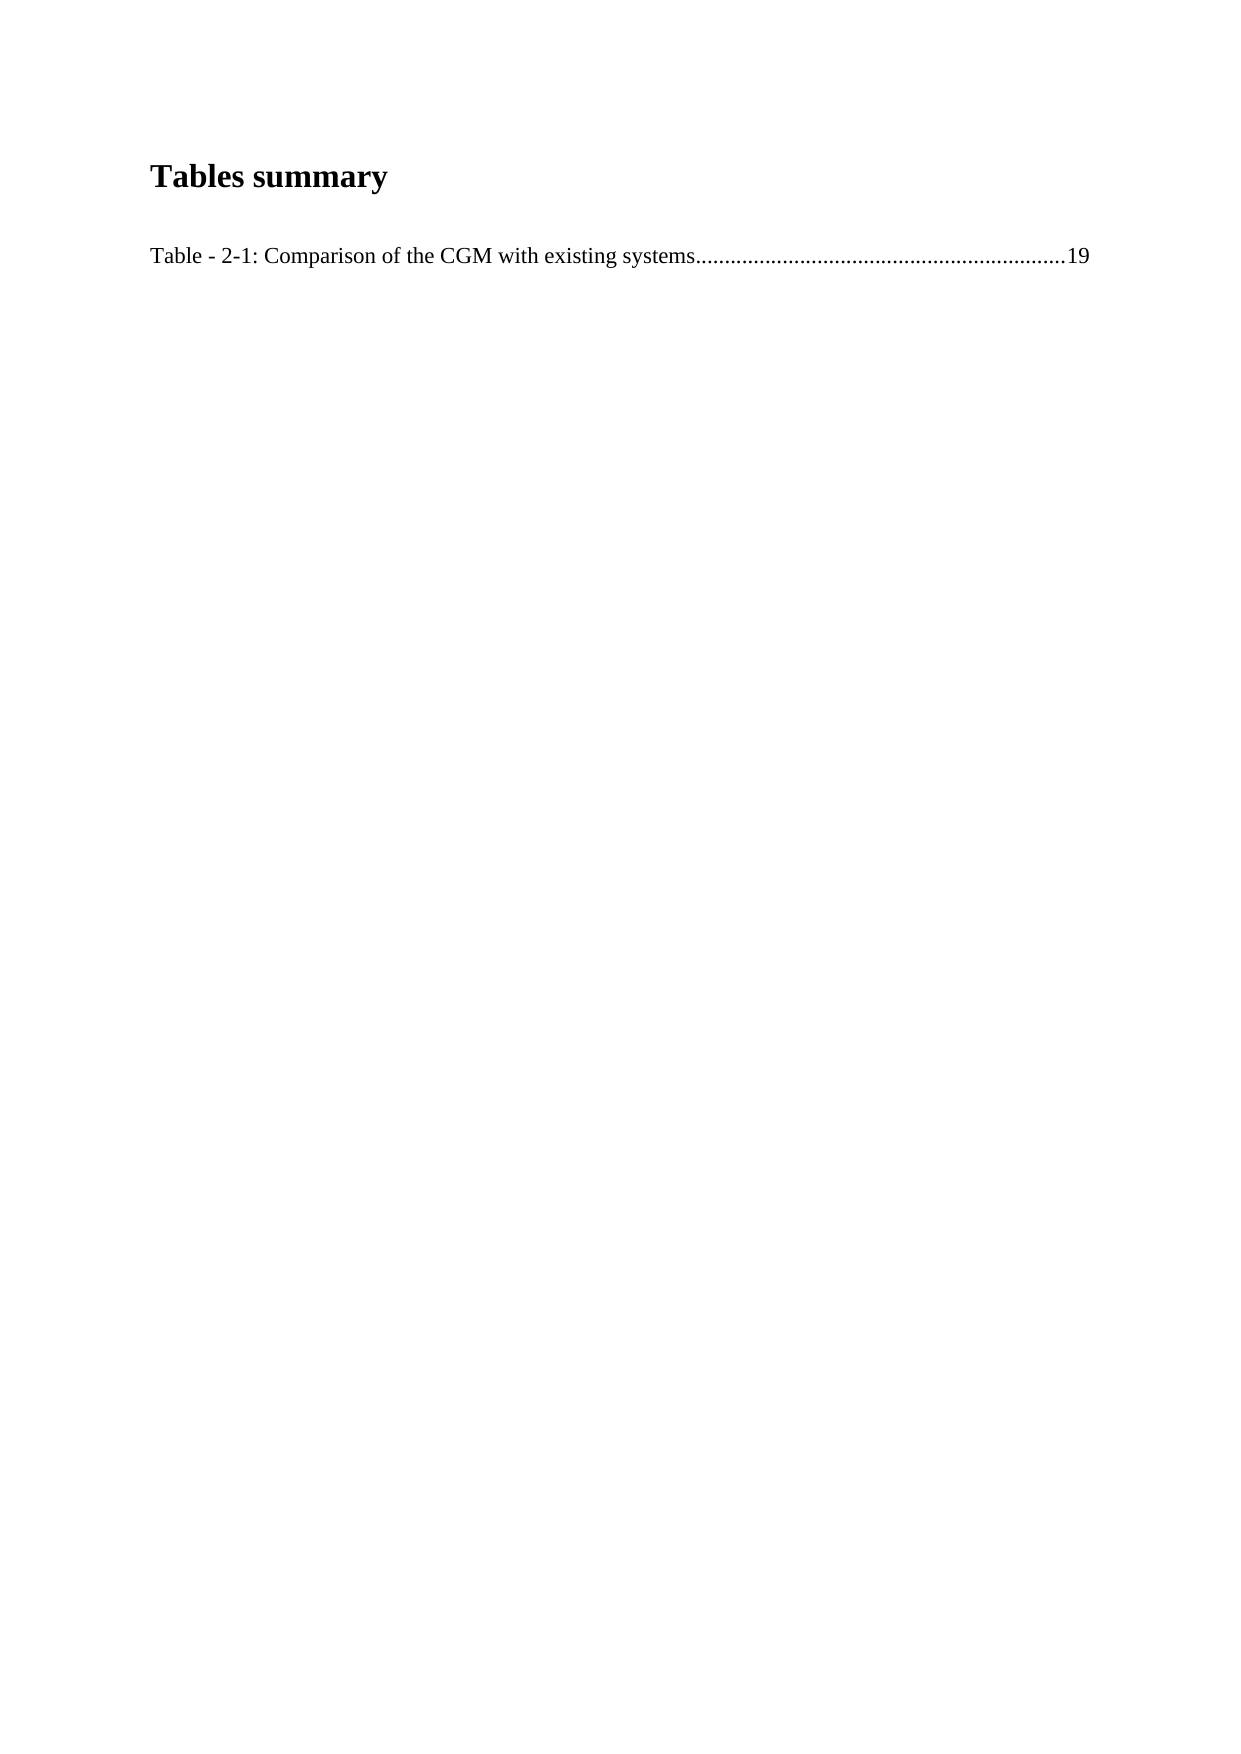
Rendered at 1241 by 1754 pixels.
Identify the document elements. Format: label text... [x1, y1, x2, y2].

subtitle Tables summary [150, 156, 1090, 195]
text Table - 2-1: Comparison of the CGM with existing systems 19 [150, 242, 1090, 269]
